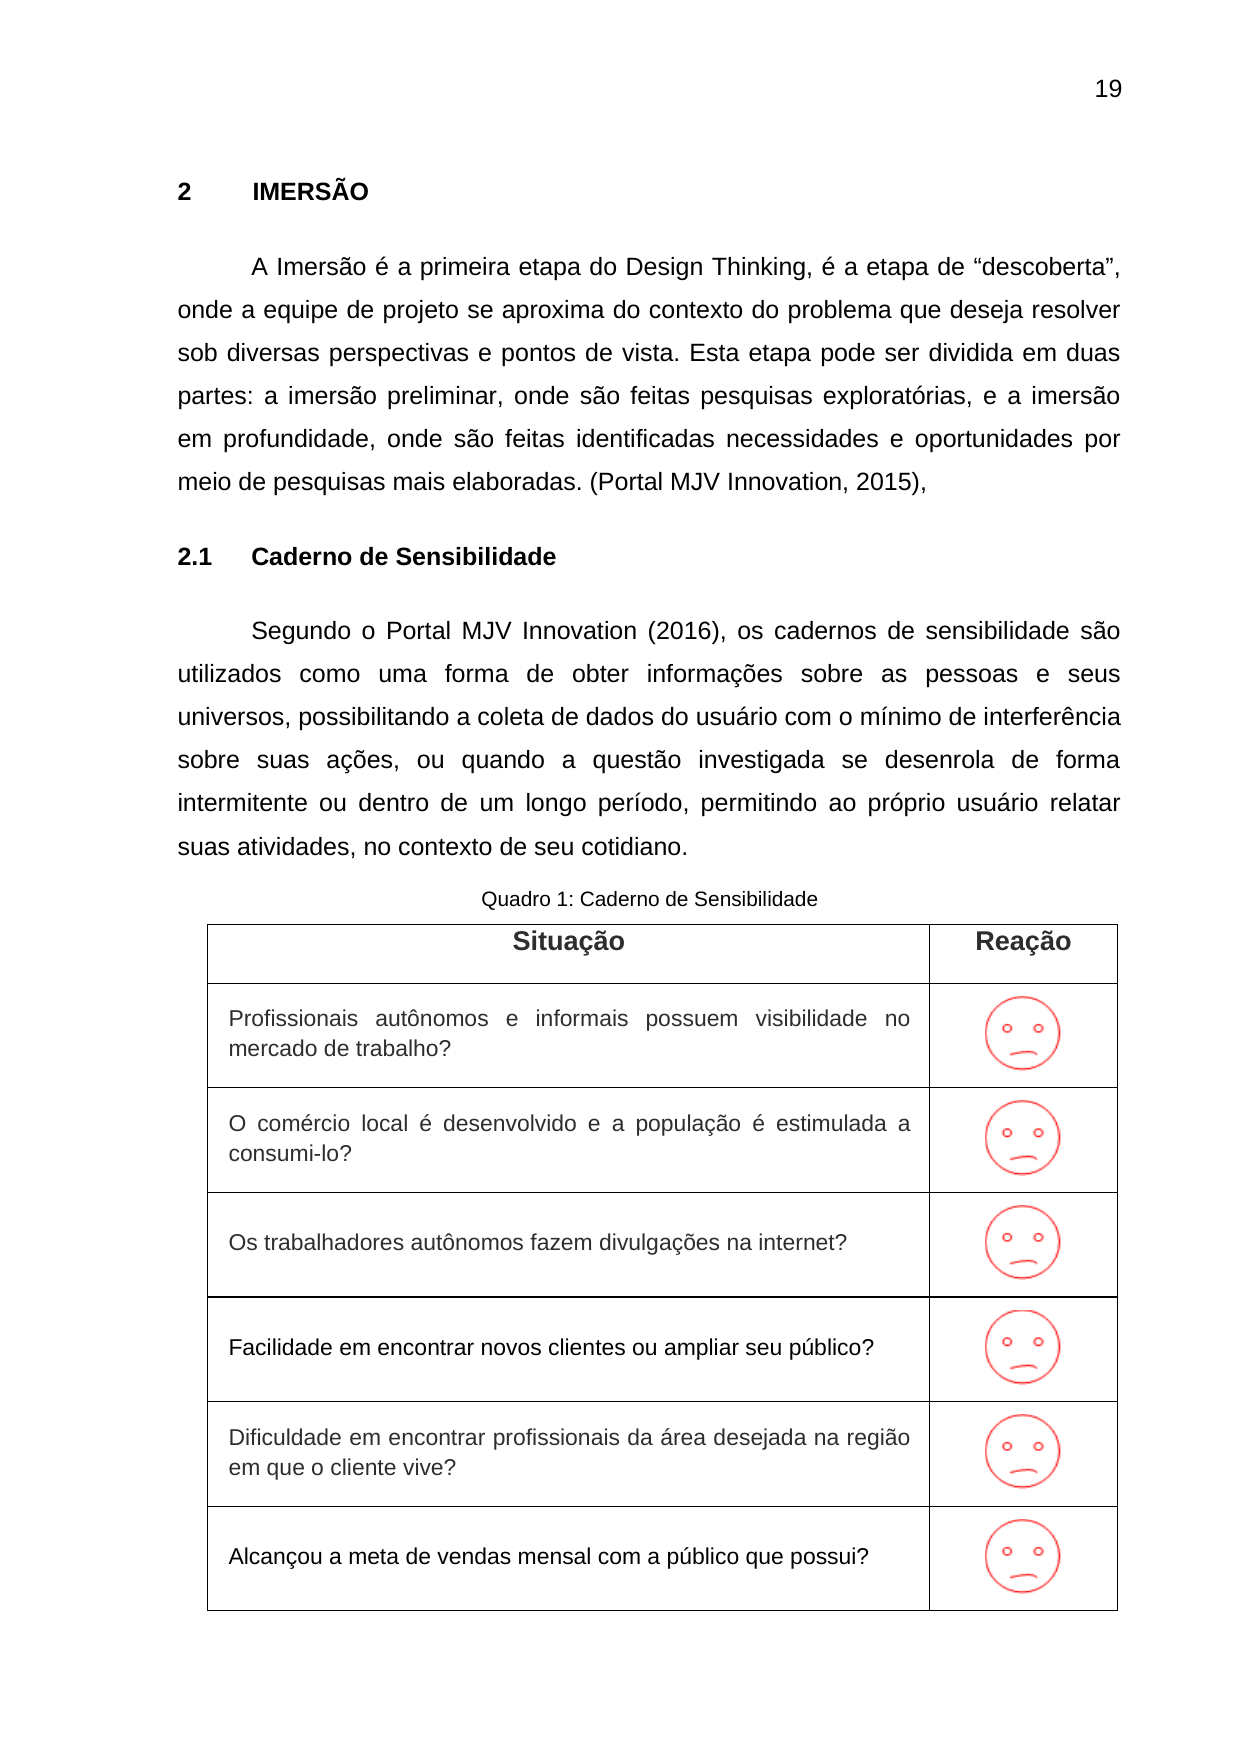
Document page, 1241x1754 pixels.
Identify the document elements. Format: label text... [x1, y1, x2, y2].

subtitle Caderno de Sensibilidade [177, 542, 1122, 570]
text Quadro 1: Caderno de Sensibilidade [177, 887, 1122, 911]
picture [985, 1100, 1062, 1176]
subtitle IMERSÃO [177, 177, 1122, 206]
picture [985, 1205, 1062, 1280]
table_cell [930, 1088, 1117, 1192]
text Segundo o Portal MJV Innovation (2016), os cadernos de sensibilidade são utilizados como uma forma de obter informações sobre as pessoas e seus universos, possibilitando a coleta de dados do usuário com o mínimo de interferência sobre suas ações, ou quando a questão investigada se desenrola de forma intermitente ou dentro de um longo período, permitindo ao próprio usuário relatar suas atividades, no contexto de seu cotidiano. [177, 616, 1122, 860]
table_cell Facilidade em encontrar novos clientes ou ampliar seu público? [208, 1298, 929, 1401]
table_cell [930, 984, 1117, 1087]
table_cell O comércio local é desenvolvido e a população é estimulada a consumi-lo? [208, 1088, 929, 1192]
table_cell Dificuldade em encontrar profissionais da área desejada na região em que o cliente vive? [208, 1402, 929, 1506]
table_header Reação [930, 925, 1117, 983]
picture [985, 1310, 1062, 1385]
table_cell [930, 1193, 1117, 1296]
picture [985, 1414, 1062, 1489]
table_cell [930, 1402, 1117, 1506]
picture [985, 1519, 1062, 1594]
table_cell [930, 1507, 1117, 1610]
table_cell Alcançou a meta de vendas mensal com a público que possui? [208, 1507, 929, 1610]
table_cell Profissionais autônomos e informais possuem visibilidade no mercado de trabalho? [208, 984, 929, 1087]
table_cell Os trabalhadores autônomos fazem divulgações na internet? [208, 1193, 929, 1296]
text A Imersão é a primeira etapa do Design Thinking, é a etapa de “descoberta”, onde a equipe de projeto se aproxima do contexto do problema que deseja resolver sob diversas perspectivas e pontos de vista. Esta etapa pode ser dividida em duas partes: a imersão preliminar, onde são feitas pesquisas exploratórias, e a imersão em profundidade, onde são feitas identificadas necessidades e oportunidades por meio de pesquisas mais elaboradas. (Portal MJV Innovation, 2015), [177, 252, 1122, 496]
table_header Situação [208, 925, 929, 983]
table_cell [930, 1298, 1117, 1401]
picture [985, 996, 1062, 1071]
